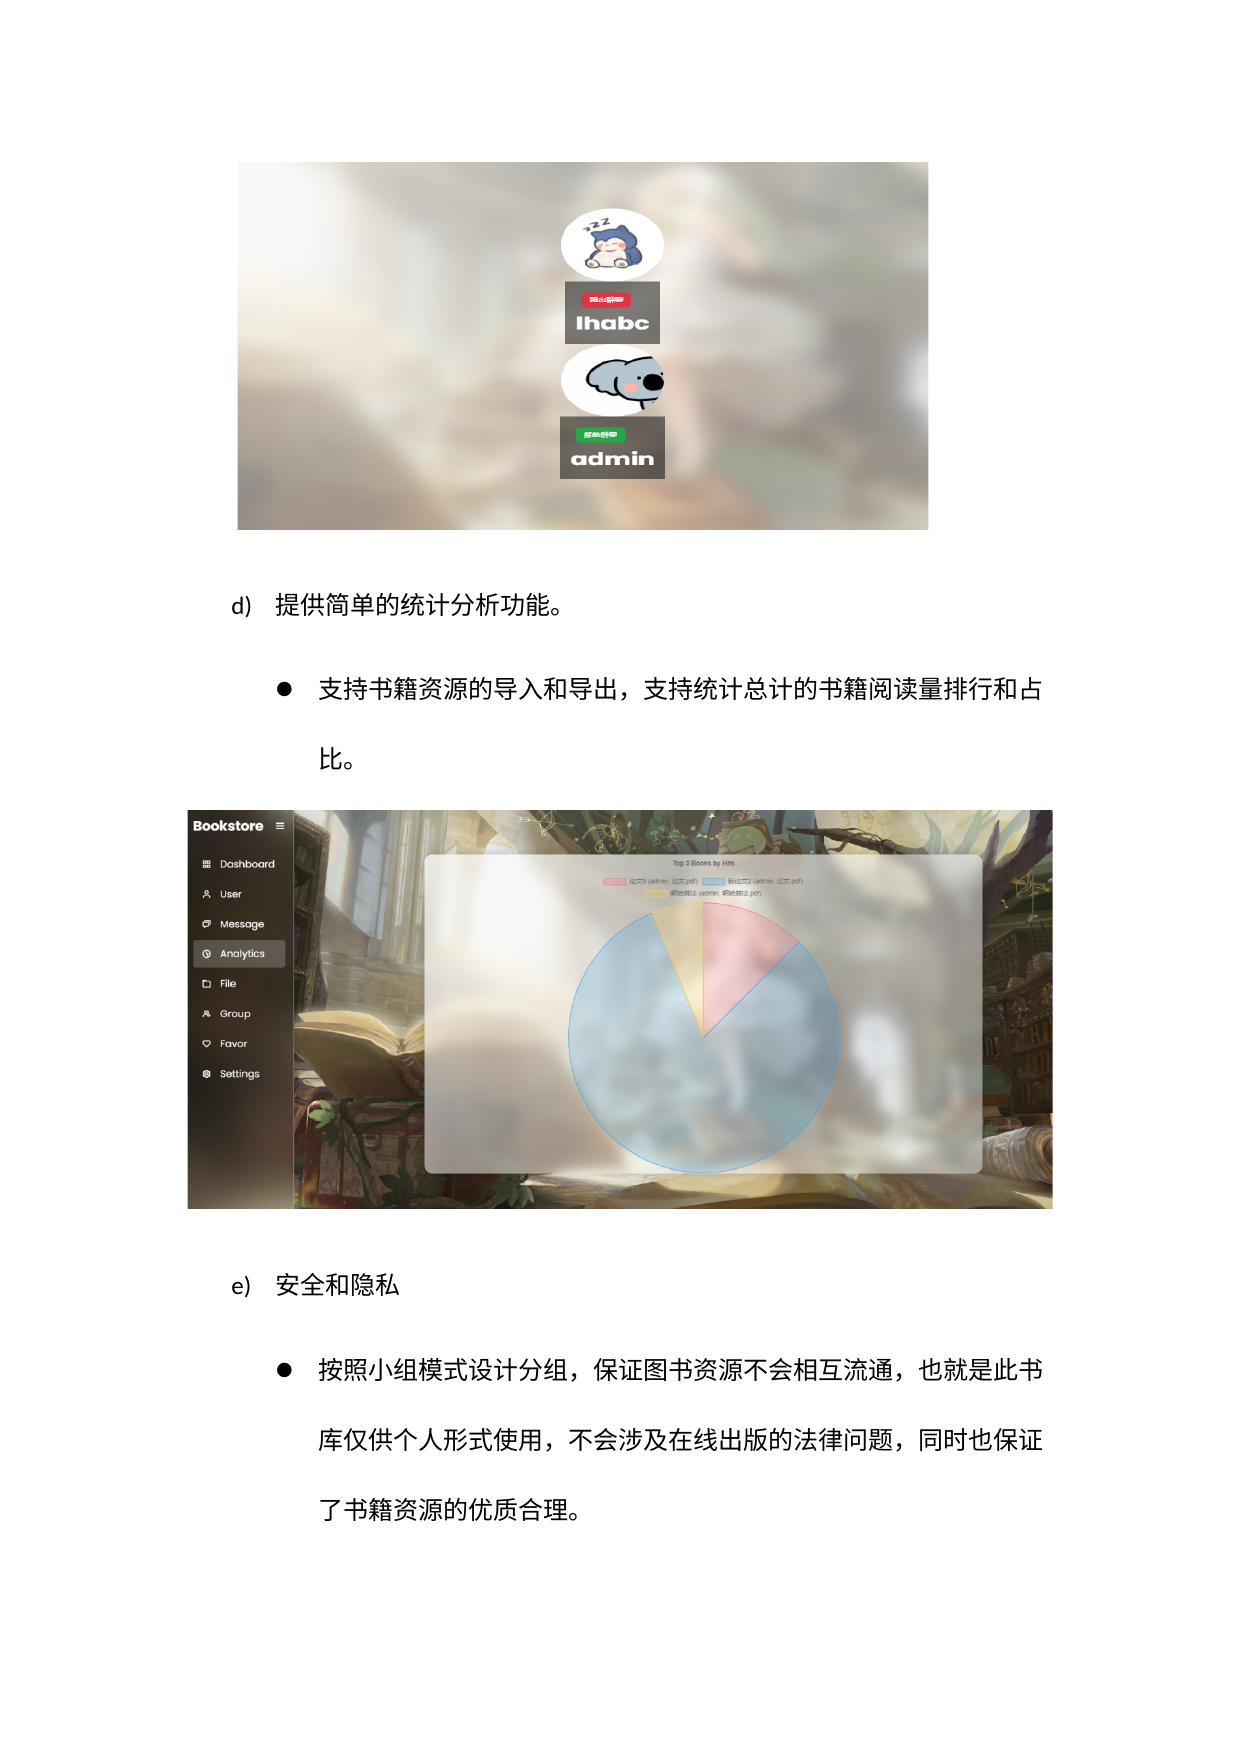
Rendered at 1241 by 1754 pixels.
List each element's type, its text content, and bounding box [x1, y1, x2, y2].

list 按照小组模式设计分组，保证图书资源不会相互流通，也就是此书库仅供个人形式使用，不会涉及在线出版的法律问题，同时也保证了书籍资源的优质合理。 [275, 1336, 1053, 1541]
list 安全和隐私 [231, 1251, 1053, 1316]
picture [237, 162, 929, 530]
picture [187, 810, 1053, 1209]
list 提供简单的统计分析功能。 [231, 571, 1053, 636]
list 支持书籍资源的导入和导出，支持统计总计的书籍阅读量排行和占比。 [275, 655, 1053, 790]
